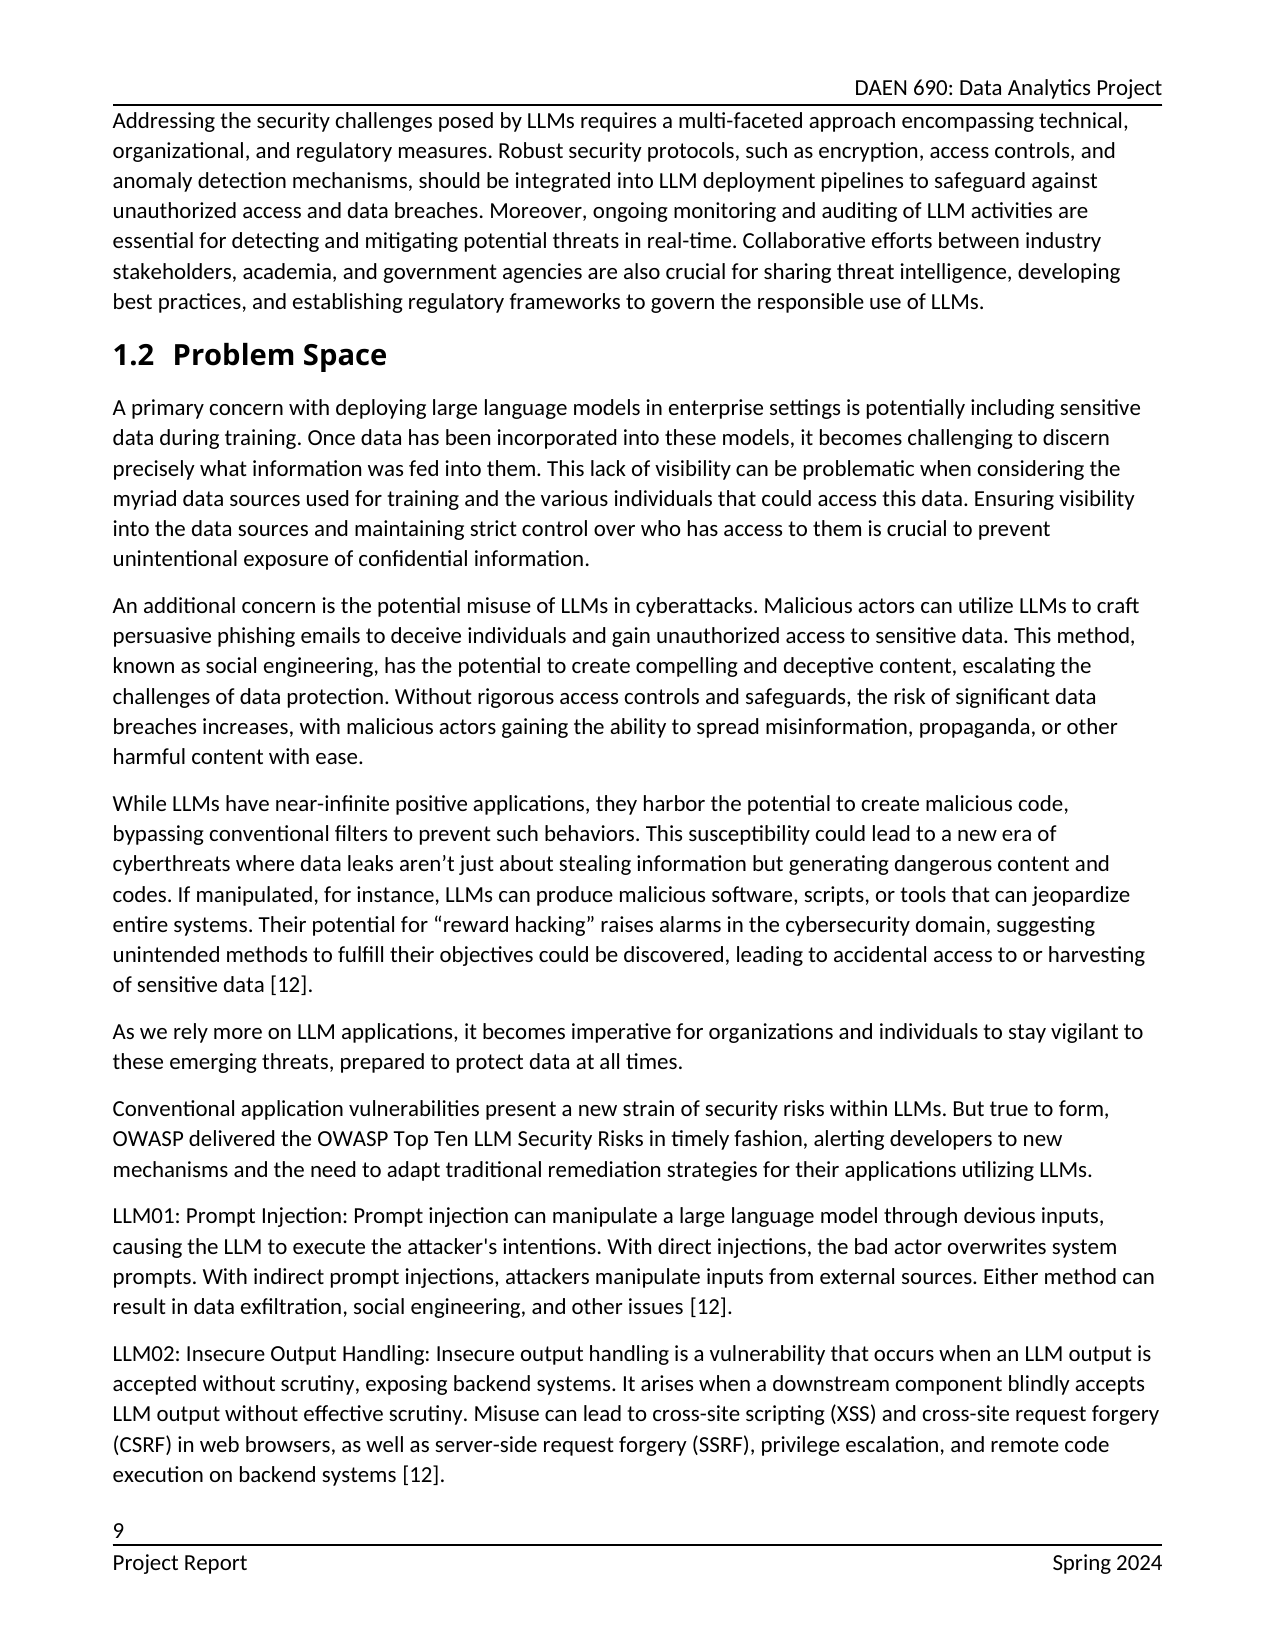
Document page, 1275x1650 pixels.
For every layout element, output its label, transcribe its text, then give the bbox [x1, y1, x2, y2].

subtitle Problem Space [112, 334, 1162, 373]
text LLM01: Prompt Injection: Prompt injection can manipulate a large language model through devious inputs, causing the LLM to execute the attacker's intentions. With direct injections, the bad actor overwrites system prompts. With indirect prompt injections, attackers manipulate inputs from external sources. Either method can result in data exfiltration, social engineering, and other issues [12]. [112, 1202, 1162, 1320]
text A primary concern with deploying large language models in enterprise settings is potentially including sensitive data during training. Once data has been incorporated into these models, it becomes challenging to discern precisely what information was fed into them. This lack of visibility can be problematic when considering the myriad data sources used for training and the various individuals that could access this data. Ensuring visibility into the data sources and maintaining strict control over who has access to them is crucial to prevent unintentional exposure of confidential information. [112, 393, 1162, 572]
text As we rely more on LLM applications, it becomes imperative for organizations and individuals to stay vigilant to these emerging threats, prepared to protect data at all times. [112, 1017, 1162, 1076]
text Conventional application vulnerabilities present a new strain of security risks within LLMs. But true to form, OWASP delivered the OWASP Top Ten LLM Security Risks in timely fashion, alerting developers to new mechanisms and the need to adapt traditional remediation strategies for their applications utilizing LLMs. [112, 1094, 1162, 1183]
text While LLMs have near-infinite positive applications, they harbor the potential to create malicious code, bypassing conventional filters to prevent such behaviors. This susceptibility could lead to a new era of cyberthreats where data leaks aren’t just about stealing information but generating dangerous content and codes. If manipulated, for instance, LLMs can produce malicious software, scripts, or tools that can jeopardize entire systems. Their potential for “reward hacking” raises alarms in the cybersecurity domain, suggesting unintended methods to fulfill their objectives could be discovered, leading to accidental access to or harvesting of sensitive data [12]. [112, 789, 1162, 998]
text An additional concern is the potential misuse of LLMs in cyberattacks. Malicious actors can utilize LLMs to craft persuasive phishing emails to deceive individuals and gain unauthorized access to sensitive data. This method, known as social engineering, has the potential to create compelling and deceptive content, escalating the challenges of data protection. Without rigorous access controls and safeguards, the risk of significant data breaches increases, with malicious actors gaining the ability to spread misinformation, propaganda, or other harmful content with ease. [112, 591, 1162, 770]
text LLM02: Insecure Output Handling: Insecure output handling is a vulnerability that occurs when an LLM output is accepted without scrutiny, exposing backend systems. It arises when a downstream component blindly accepts LLM output without effective scrutiny. Misuse can lead to cross-site scripting (XSS) and cross-site request forgery (CSRF) in web browsers, as well as server-side request forgery (SSRF), privilege escalation, and remote code execution on backend systems [12]. [112, 1339, 1162, 1488]
text Addressing the security challenges posed by LLMs requires a multi-faceted approach encompassing technical, organizational, and regulatory measures. Robust security protocols, such as encryption, access controls, and anomaly detection mechanisms, should be integrated into LLM deployment pipelines to safeguard against unauthorized access and data breaches. Moreover, ongoing monitoring and auditing of LLM activities are essential for detecting and mitigating potential threats in real-time. Collaborative efforts between industry stakeholders, academia, and government agencies are also crucial for sharing threat intelligence, developing best practices, and establishing regulatory frameworks to govern the responsible use of LLMs. [112, 106, 1162, 315]
